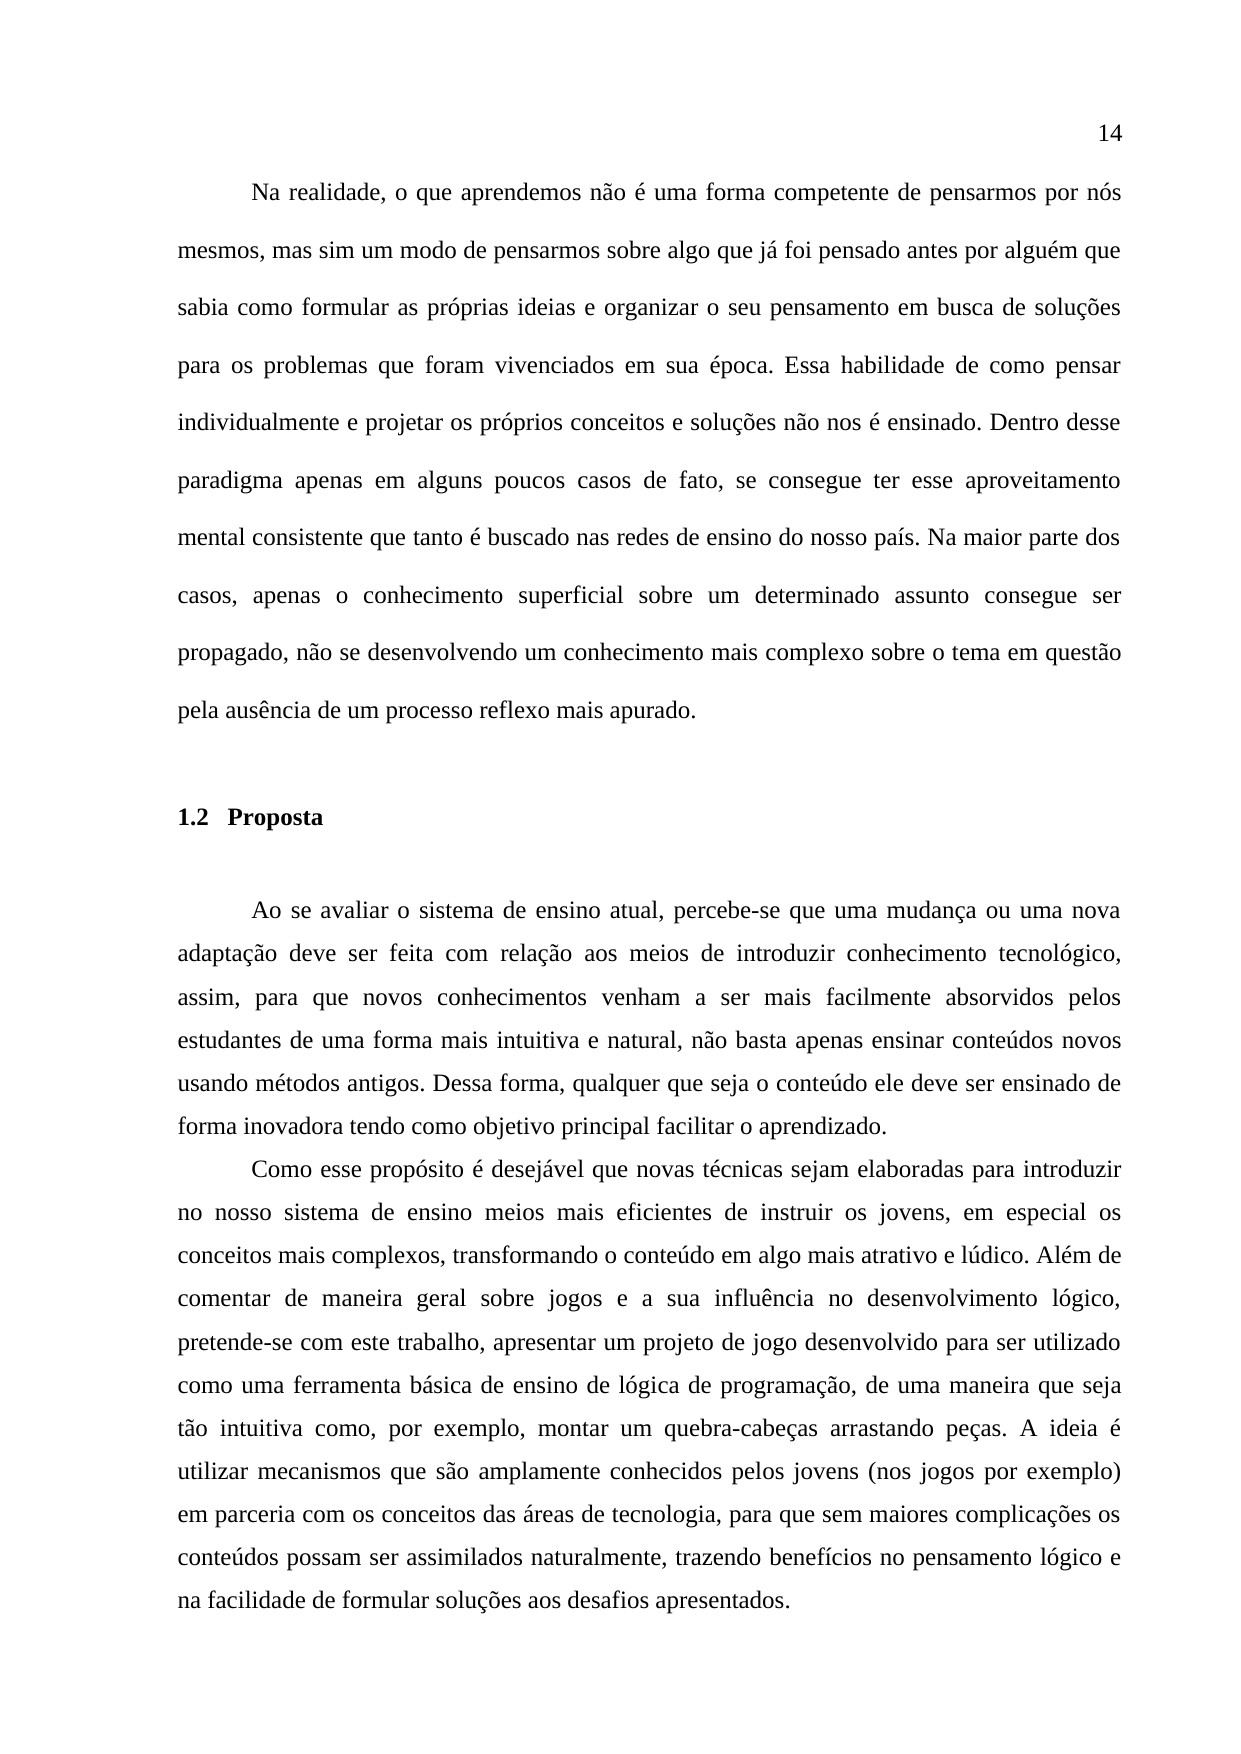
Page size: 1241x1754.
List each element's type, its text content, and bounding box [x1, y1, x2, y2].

text Ao se avaliar o sistema de ensino atual, percebe-se que uma mudança ou uma nova adaptação deve ser feita com relação aos meios de introduzir conhecimento tecnológico, assim, para que novos conhecimentos venham a ser mais facilmente absorvidos pelos estudantes de uma forma mais intuitiva e natural, não basta apenas ensinar conteúdos novos usando métodos antigos. Dessa forma, qualquer que seja o conteúdo ele deve ser ensinado de forma inovadora tendo como objetivo principal facilitar o aprendizado. [177, 895, 1122, 1140]
text Na realidade, o que aprendemos não é uma forma competente de pensarmos por nós mesmos, mas sim um modo de pensarmos sobre algo que já foi pensado antes por alguém que sabia como formular as próprias ideias e organizar o seu pensamento em busca de soluções para os problemas que foram vivenciados em sua época. Essa habilidade de como pensar individualmente e projetar os próprios conceitos e soluções não nos é ensinado. Dentro desse paradigma apenas em alguns poucos casos de fato, se consegue ter esse aproveitamento mental consistente que tanto é buscado nas redes de ensino do nosso país. Na maior parte dos casos, apenas o conhecimento superficial sobre um determinado assunto consegue ser propagado, não se desenvolvendo um conhecimento mais complexo sobre o tema em questão pela ausência de um processo reflexo mais apurado. [177, 177, 1122, 723]
text Como esse propósito é desejável que novas técnicas sejam elaboradas para introduzir no nosso sistema de ensino meios mais eficientes de instruir os jovens, em especial os conceitos mais complexos, transformando o conteúdo em algo mais atrativo e lúdico. Além de comentar de maneira geral sobre jogos e a sua influência no desenvolvimento lógico, pretende-se com este trabalho, apresentar um projeto de jogo desenvolvido para ser utilizado como uma ferramenta básica de ensino de lógica de programação, de uma maneira que seja tão intuitiva como, por exemplo, montar um quebra-cabeças arrastando peças. A ideia é utilizar mecanismos que são amplamente conhecidos pelos jovens (nos jogos por exemplo) em parceria com os conceitos das áreas de tecnologia, para que sem maiores complicações os conteúdos possam ser assimilados naturalmente, trazendo benefícios no pensamento lógico e na facilidade de formular soluções aos desafios apresentados. [177, 1154, 1122, 1614]
text Proposta [177, 802, 1122, 831]
